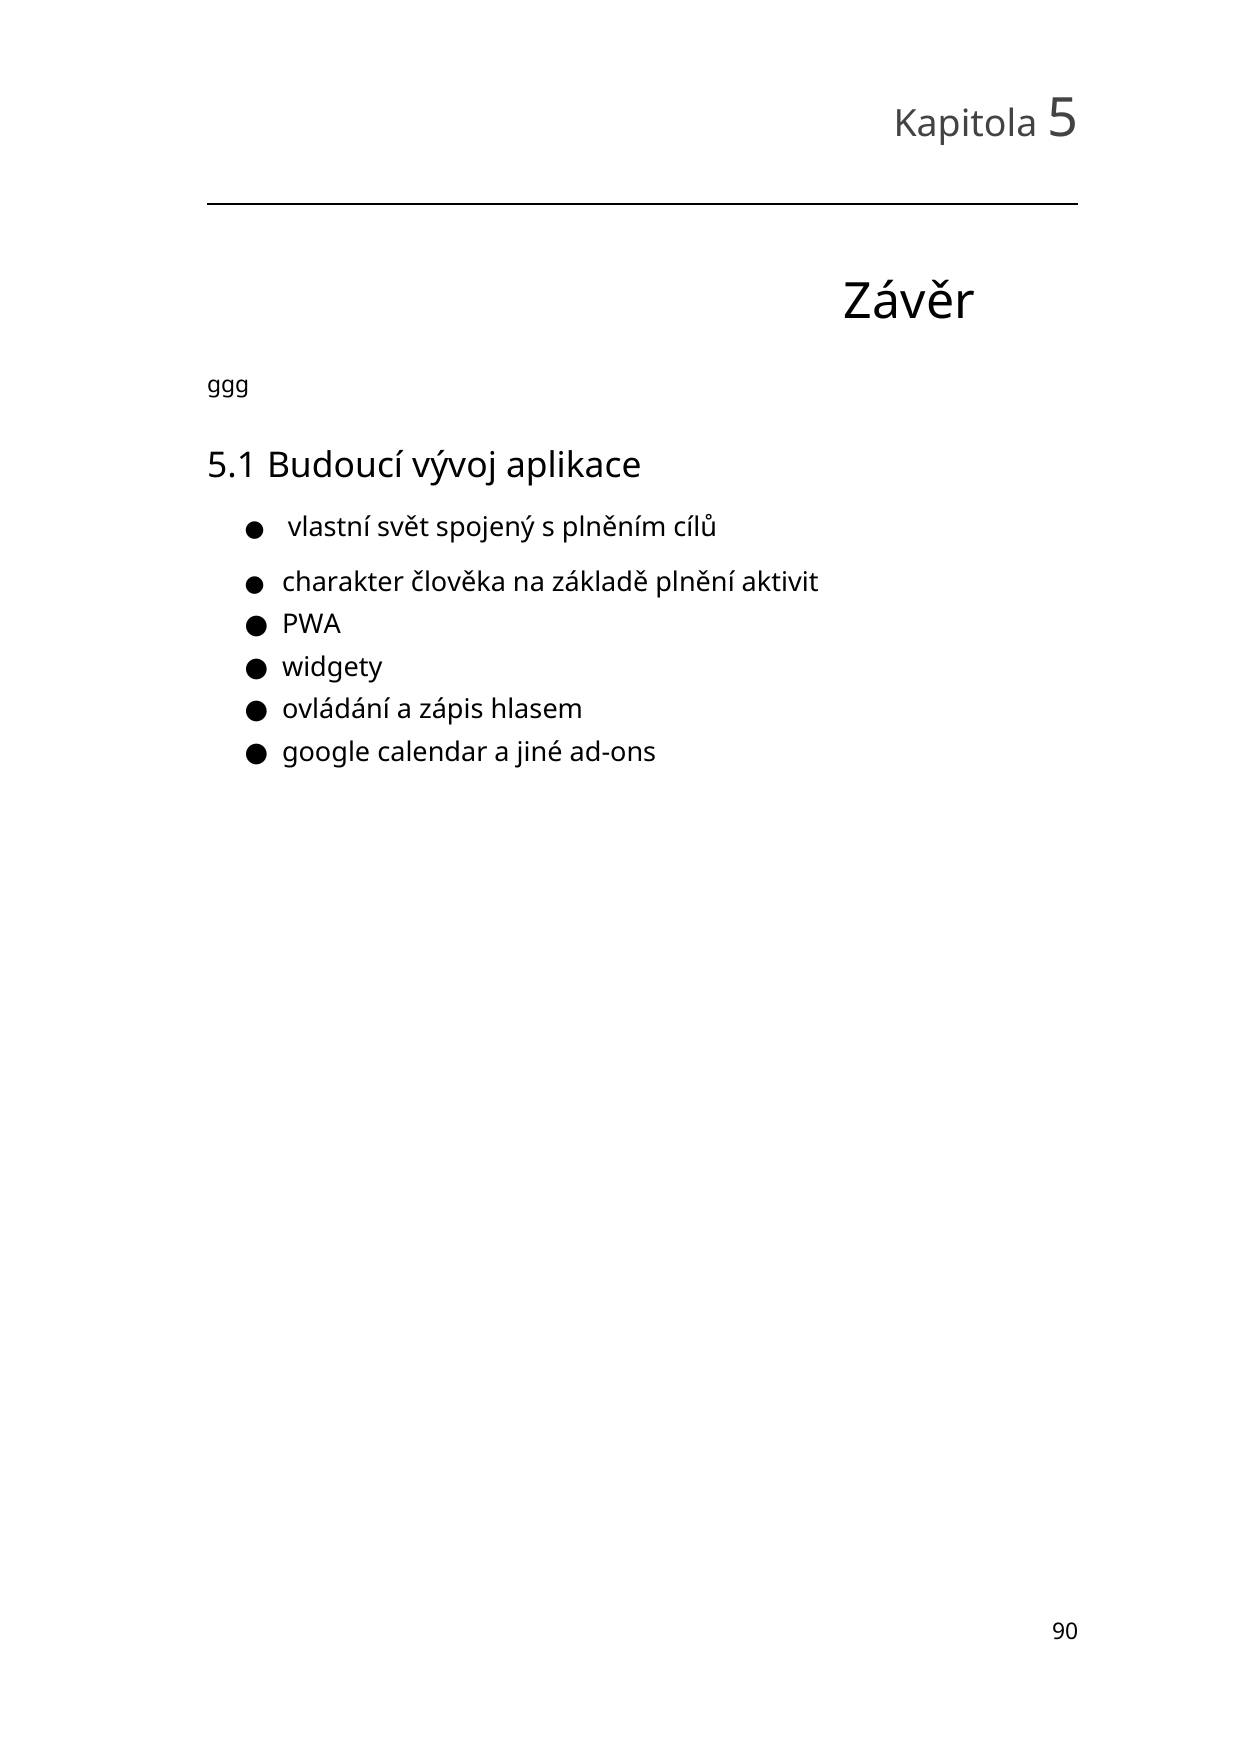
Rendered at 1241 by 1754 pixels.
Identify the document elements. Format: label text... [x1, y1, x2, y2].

list PWA [244, 605, 1033, 642]
list widgety [244, 647, 1033, 684]
list charakter člověka na základě plnění aktivit [244, 563, 1033, 599]
text ggg [207, 368, 1033, 400]
subtitle Budoucí vývoj aplikace [207, 440, 1033, 488]
list google calendar a jiné ad-ons [244, 732, 1033, 769]
subtitle Závěr [207, 265, 974, 333]
list ovládání a zápis hlasem [244, 690, 1033, 727]
list vlastní svět spojený s plněním cílů [244, 508, 1033, 544]
